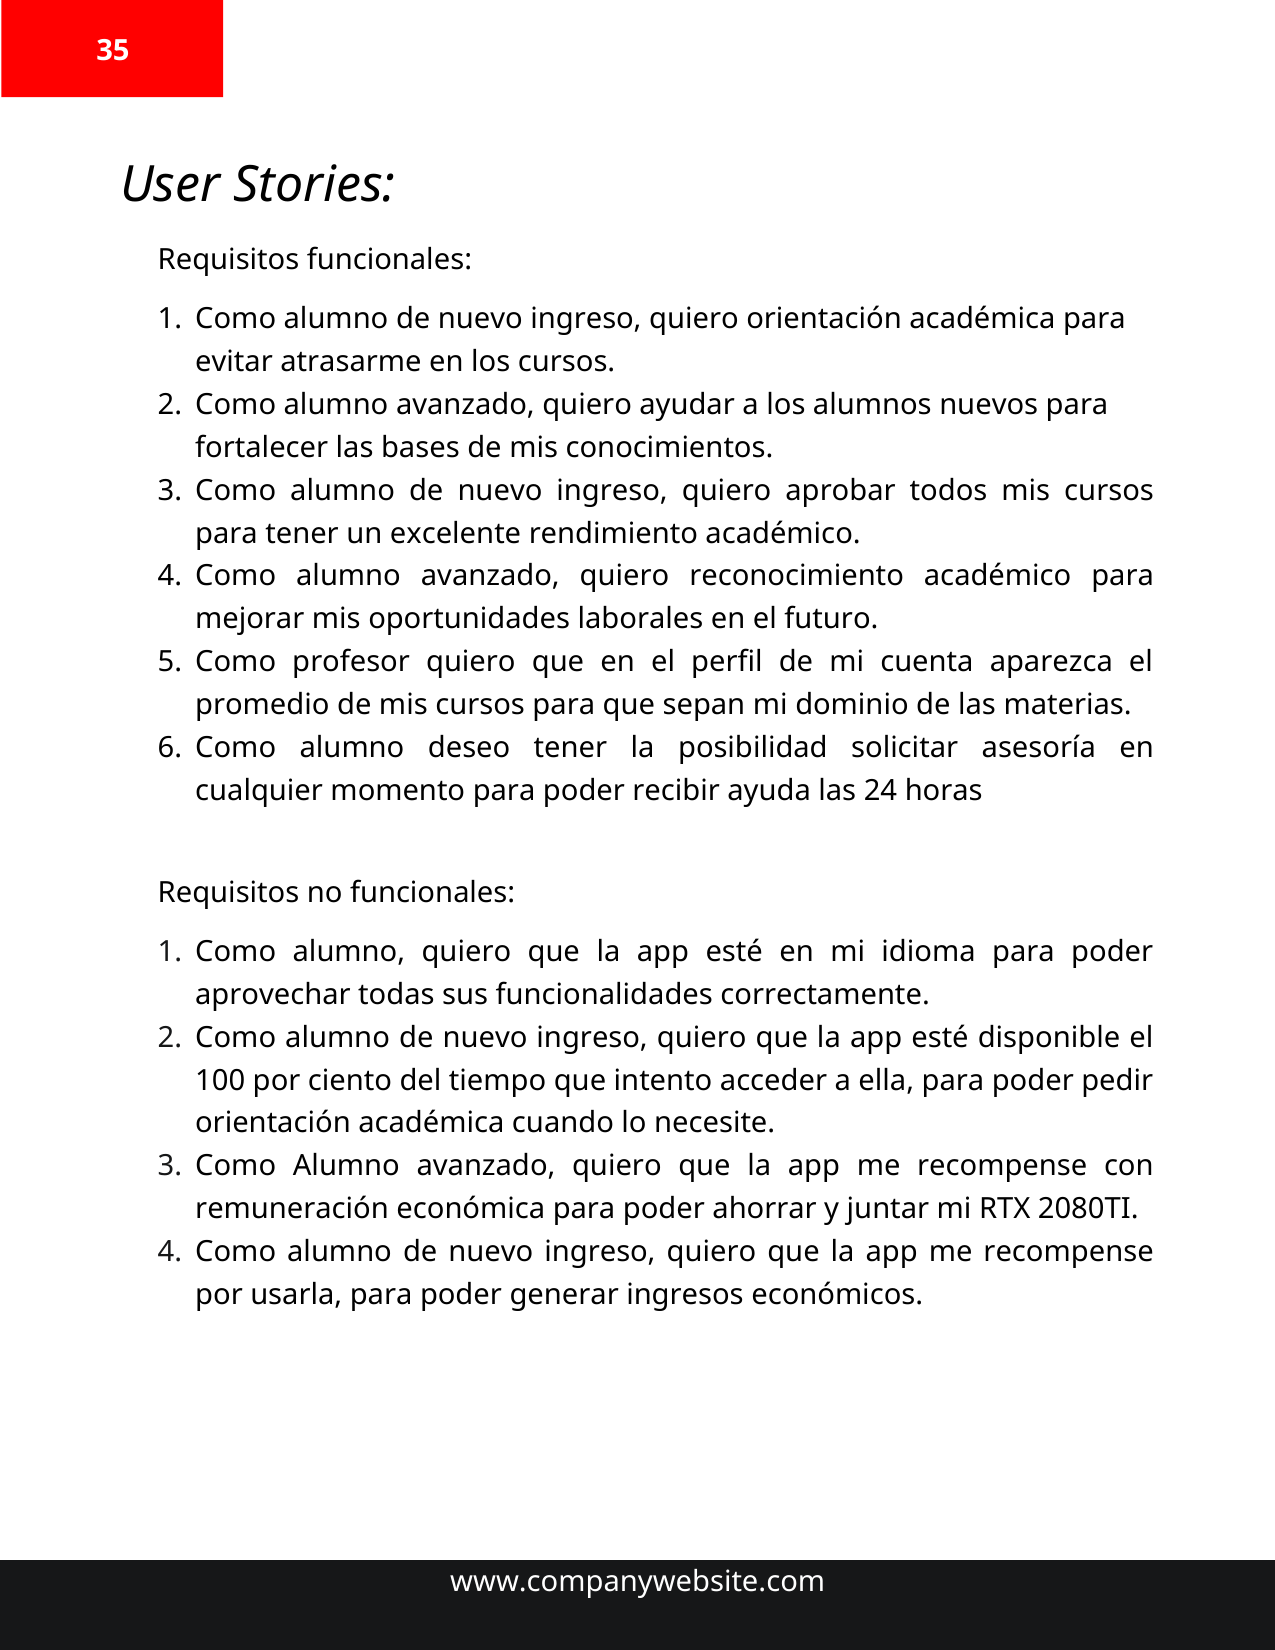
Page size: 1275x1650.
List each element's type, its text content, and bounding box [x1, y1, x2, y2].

list Como alumno, quiero que la app esté en mi idioma para poder aprovechar todas sus funcionalidades correctamente. [157, 931, 1155, 1013]
list Como alumno de nuevo ingreso, quiero que la app esté disponible el 100 por ciento del tiempo que intento acceder a ella, para poder pedir orientación académica cuando lo necesite. [157, 1016, 1155, 1141]
list Como alumno deseo tener la posibilidad solicitar asesoría en cualquier momento para poder recibir ayuda las 24 horas [157, 726, 1155, 808]
text User Stories: [120, 148, 1155, 216]
list Como alumno avanzado, quiero ayudar a los alumnos nuevos para fortalecer las bases de mis conocimientos. [157, 383, 1155, 466]
list Como Alumno avanzado, quiero que la app me recompense con remuneración económica para poder ahorrar y juntar mi RTX 2080TI. [157, 1144, 1155, 1227]
text Requisitos funcionales: [157, 238, 1155, 278]
list Como profesor quiero que en el perfil de mi cuenta aparezca el promedio de mis cursos para que sepan mi dominio de las materias. [157, 640, 1155, 723]
list Como alumno avanzado, quiero reconocimiento académico para mejorar mis oportunidades laborales en el futuro. [157, 555, 1155, 637]
list Como alumno de nuevo ingreso, quiero aprobar todos mis cursos para tener un excelente rendimiento académico. [157, 469, 1155, 552]
text Requisitos no funcionales: [157, 871, 1155, 911]
list Como alumno de nuevo ingreso, quiero que la app me recompense por usarla, para poder generar ingresos económicos. [157, 1230, 1155, 1313]
list Como alumno de nuevo ingreso, quiero orientación académica para evitar atrasarme en los cursos. [157, 298, 1155, 380]
